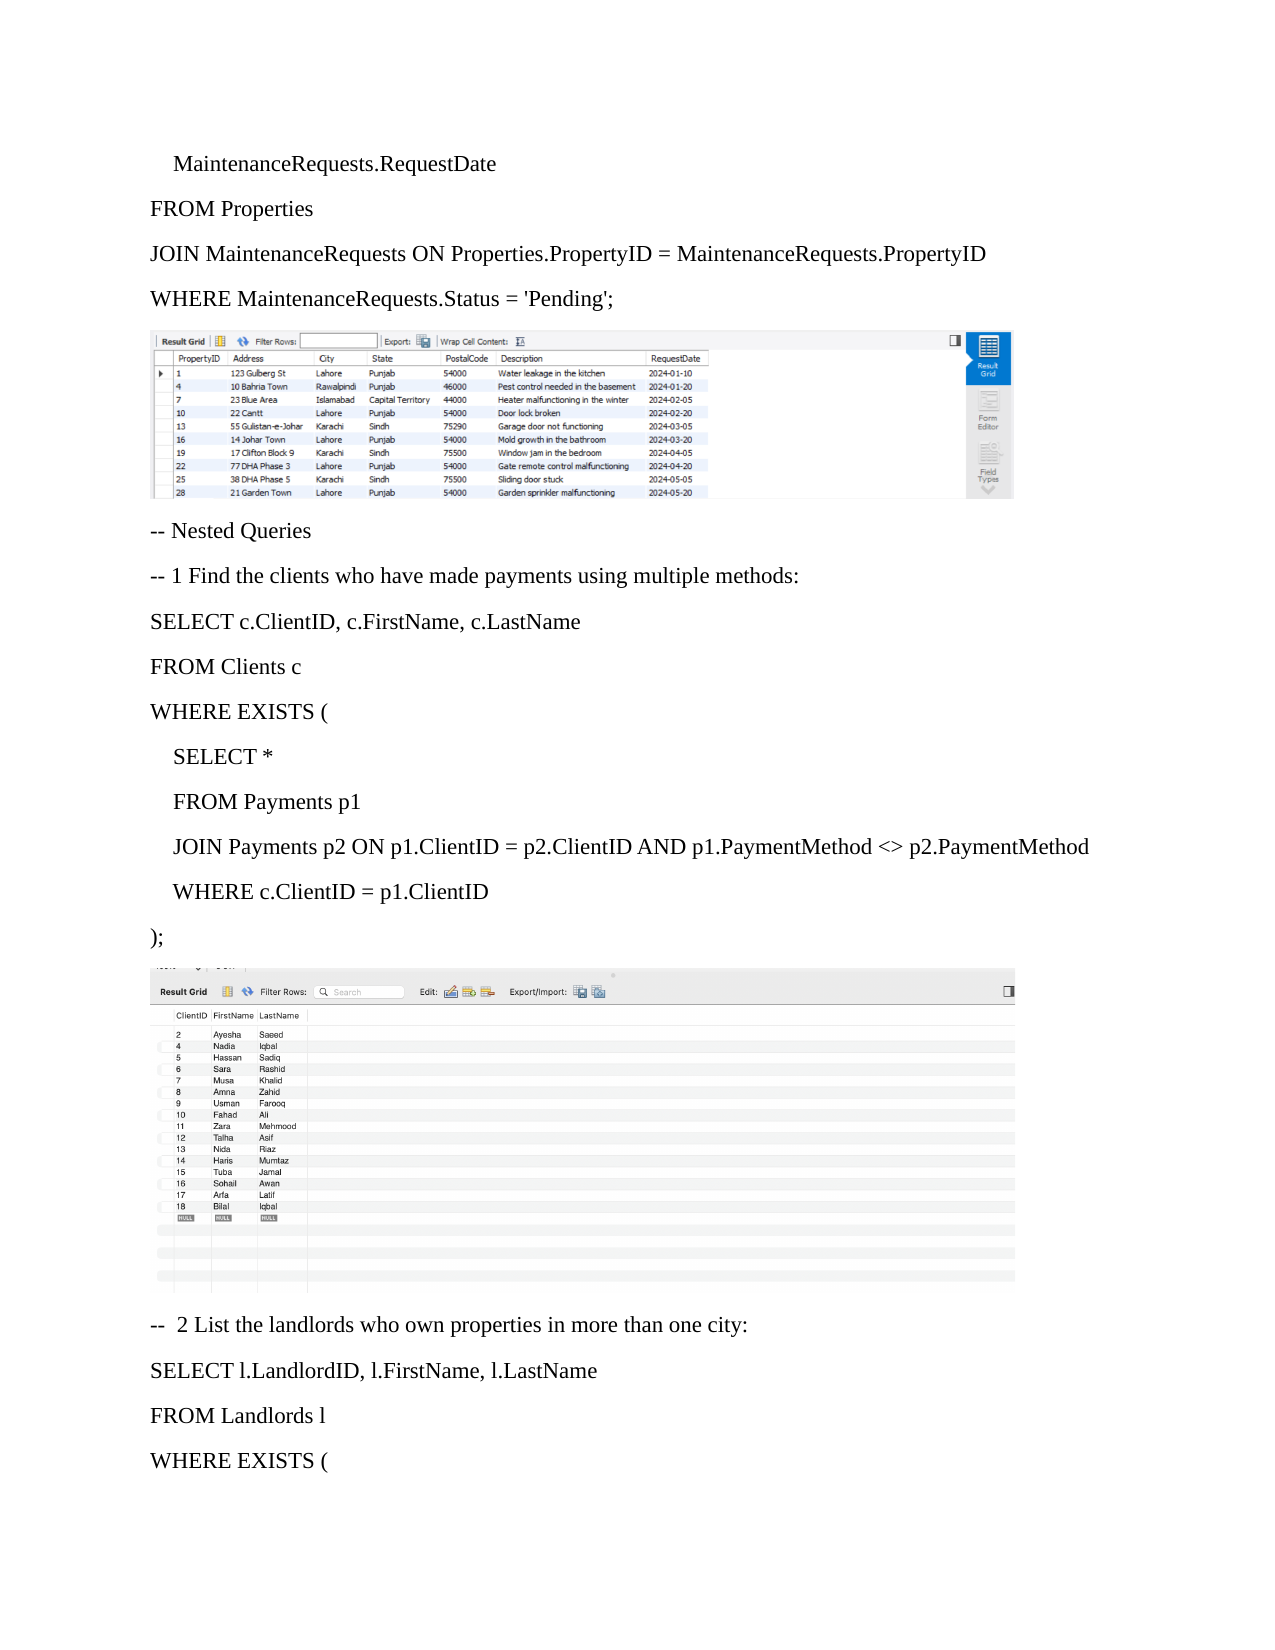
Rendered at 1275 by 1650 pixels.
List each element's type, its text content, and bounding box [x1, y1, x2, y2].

text WHERE MaintenanceRequests.Status = 'Pending'; [150, 285, 1125, 312]
text WHERE c.ClientID = p1.ClientID [150, 878, 1125, 905]
text JOIN Payments p2 ON p1.ClientID = p2.ClientID AND p1.PaymentMethod <> p2.PaymentMethod [150, 833, 1125, 859]
text -- 2 List the landlords who own properties in more than one city: [150, 1312, 1125, 1338]
text -- 1 Find the clients who have made payments using multiple methods: [150, 563, 1125, 589]
text SELECT c.ClientID, c.FirstName, c.LastName [150, 608, 1125, 634]
text MaintenanceRequests.RequestDate [150, 150, 1125, 176]
text FROM Clients c [150, 653, 1125, 679]
text JOIN MaintenanceRequests ON Properties.PropertyID = MaintenanceRequests.PropertyID [150, 240, 1125, 267]
text WHERE EXISTS ( [150, 1447, 1125, 1473]
picture [150, 968, 1016, 1293]
text -- Nested Queries [150, 517, 1125, 544]
picture [150, 330, 1014, 499]
text FROM Landlords l [150, 1402, 1125, 1428]
text SELECT l.LandlordID, l.FirstName, l.LastName [150, 1357, 1125, 1383]
text SELECT * [150, 743, 1125, 769]
text FROM Properties [150, 195, 1125, 221]
text FROM Payments p1 [150, 788, 1125, 814]
text ); [150, 923, 1125, 950]
text WHERE EXISTS ( [150, 698, 1125, 724]
